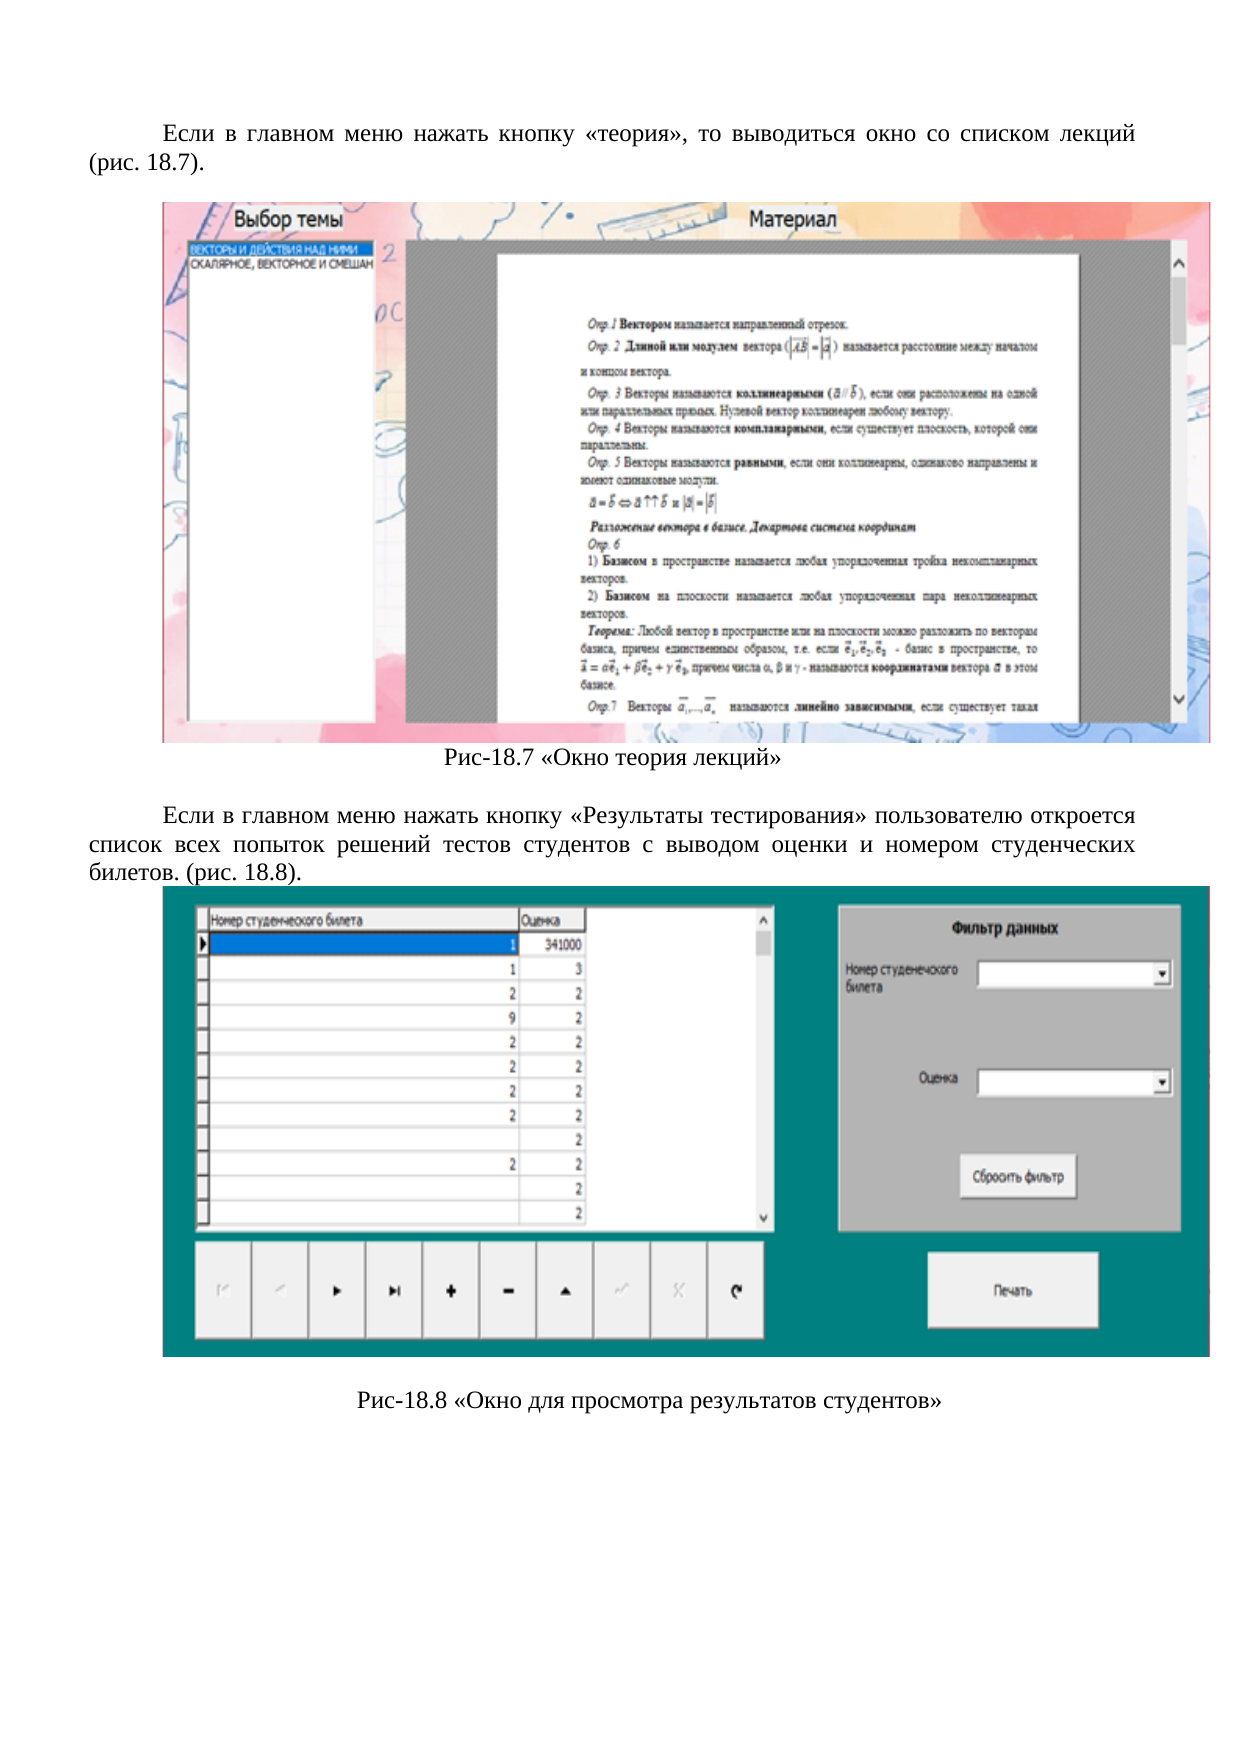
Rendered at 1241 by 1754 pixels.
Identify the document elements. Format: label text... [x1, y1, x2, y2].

text Если в главном меню нажать кнопку «Результаты тестирования» пользователю откроется список всех попыток решений тестов студентов с выводом оценки и номером студенческих билетов. (рис. 18.8). [88, 800, 1137, 886]
picture [162, 202, 1211, 743]
picture [162, 886, 1210, 1357]
text Если в главном меню нажать кнопку «теория», то выводиться окно со списком лекций (рис. 18.7). [88, 118, 1137, 176]
text Рис-18.8 «Окно для просмотра результатов студентов» [88, 1385, 1137, 1414]
